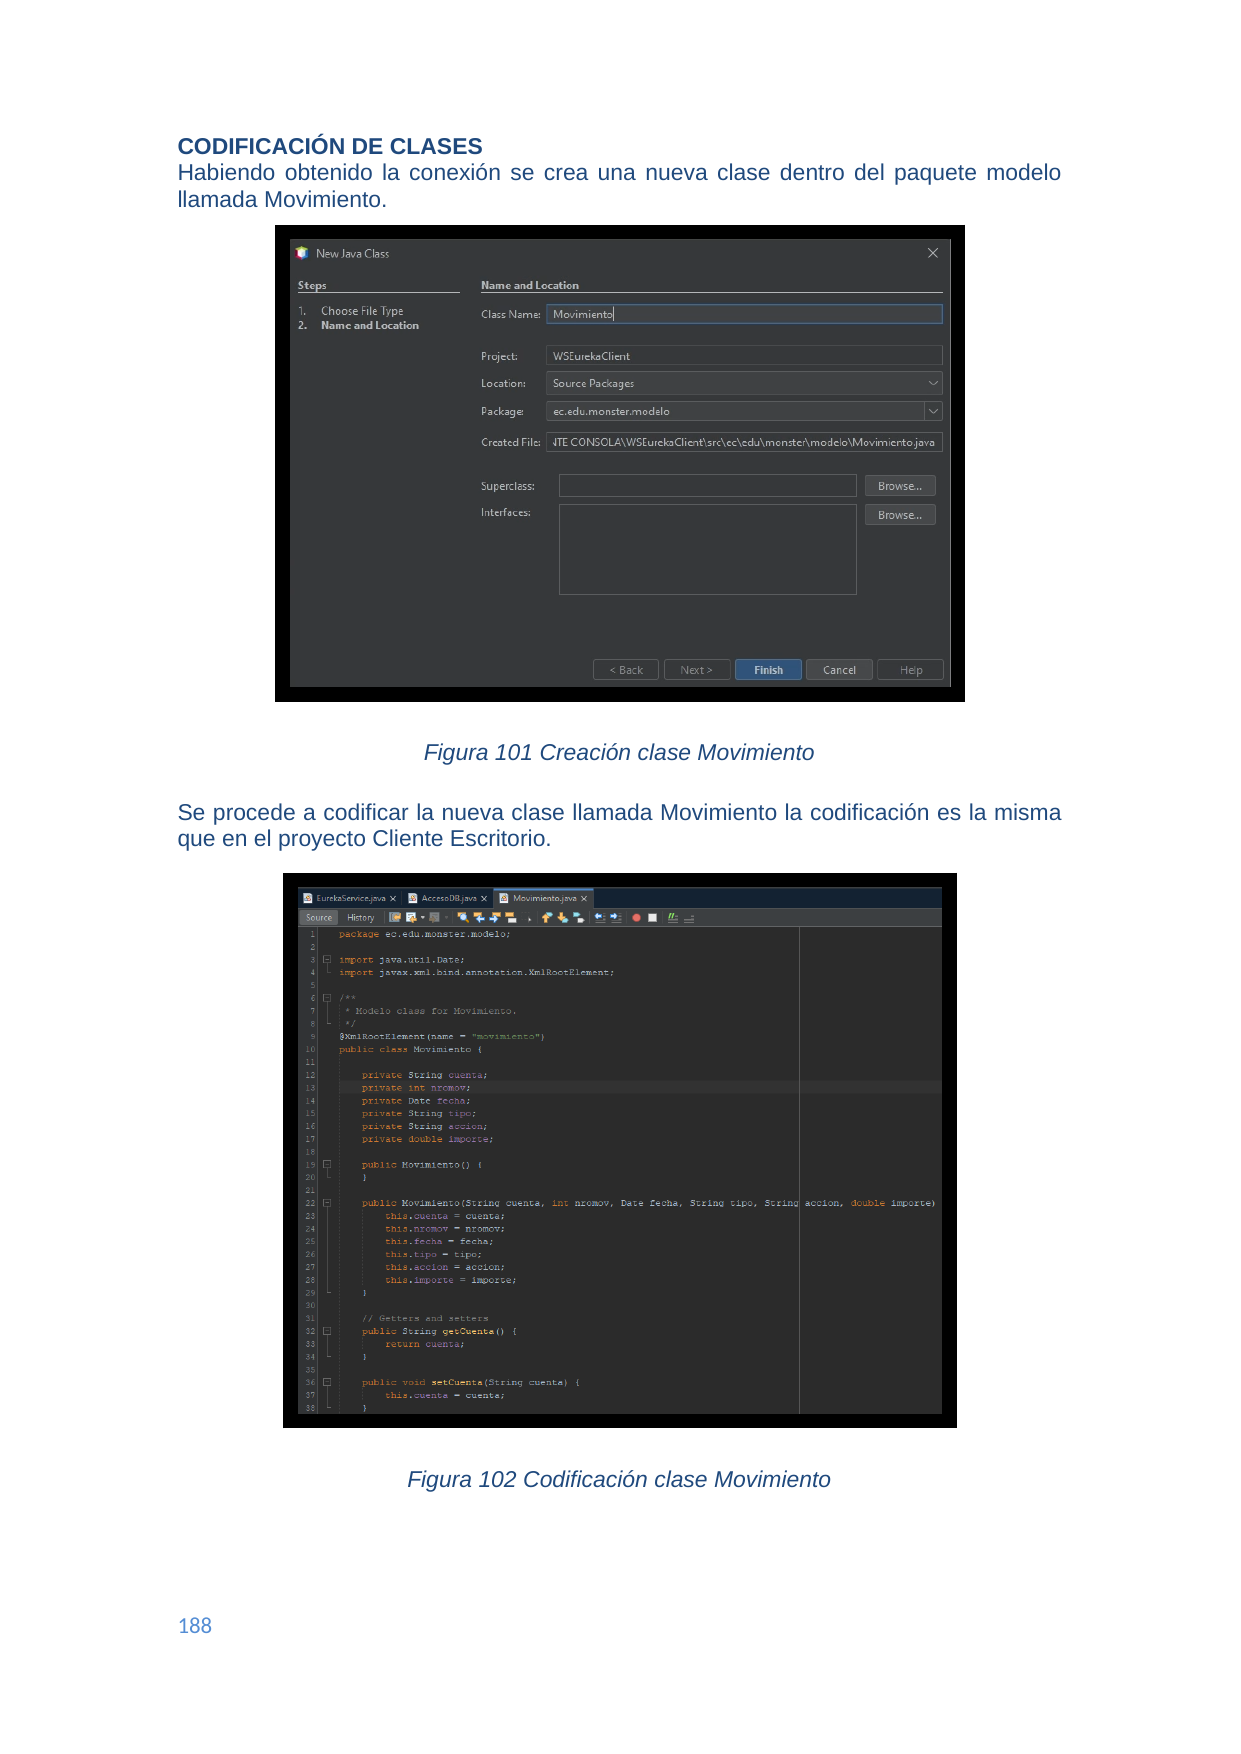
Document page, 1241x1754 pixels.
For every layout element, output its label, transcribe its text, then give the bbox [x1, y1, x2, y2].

text Habiendo obtenido la conexión se crea una nueva clase dentro del paquete modelo llamada Movimiento. [177, 159, 1063, 212]
subtitle CODIFICACIÓN DE CLASES [177, 133, 1063, 159]
picture [298, 887, 942, 1414]
text Figura 102 Codificación clase Movimiento [177, 1466, 1063, 1492]
text Se procede a codificar la nueva clase llamada Movimiento la codificación es la misma que en el proyecto Cliente Escritorio. [177, 799, 1063, 852]
picture [290, 239, 951, 687]
text Figura 101 Creación clase Movimiento [177, 739, 1063, 766]
